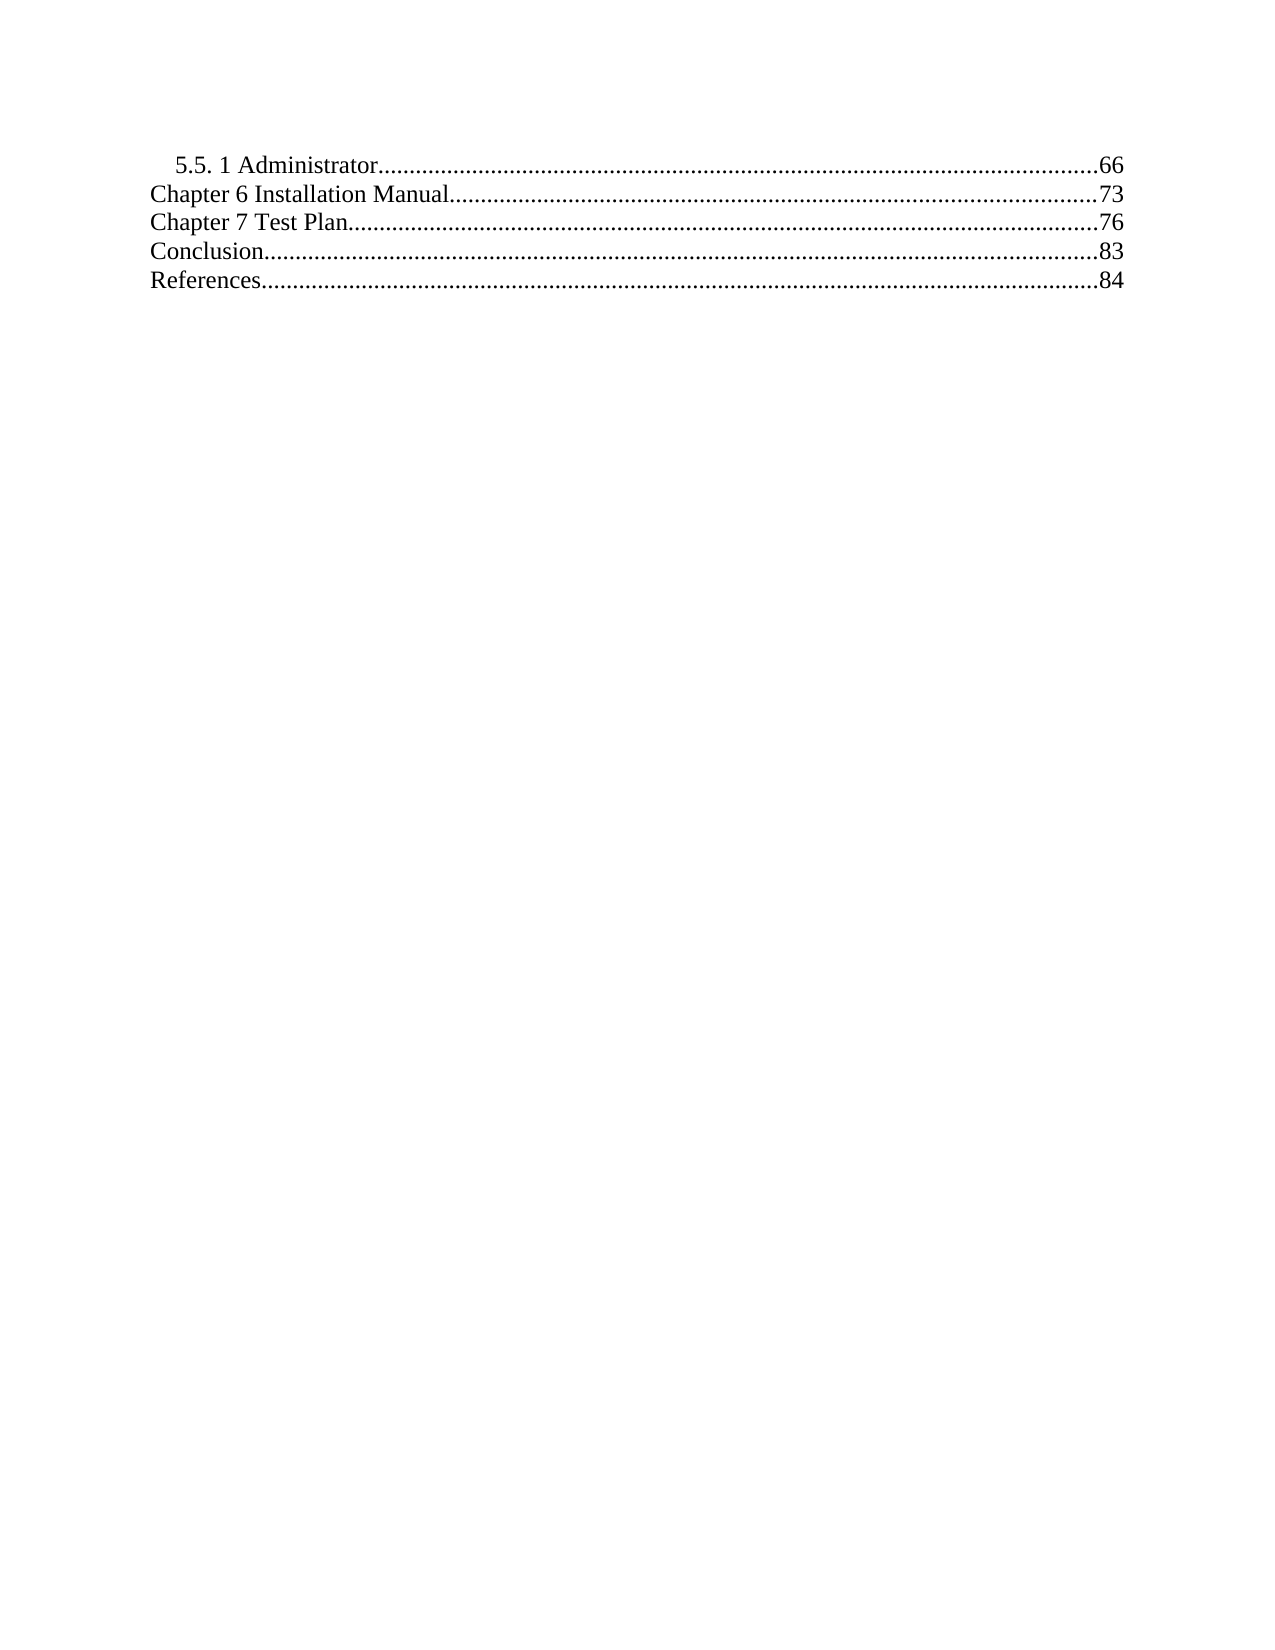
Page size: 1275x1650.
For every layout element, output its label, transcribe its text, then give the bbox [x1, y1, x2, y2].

text 5.5. 1 Administrator 66 [175, 150, 1125, 179]
text Conclusion 83 [150, 236, 1125, 265]
text References 84 [150, 265, 1125, 294]
text Chapter 6 Installation Manual 73 [150, 179, 1125, 207]
text Chapter 7 Test Plan 76 [150, 207, 1125, 236]
